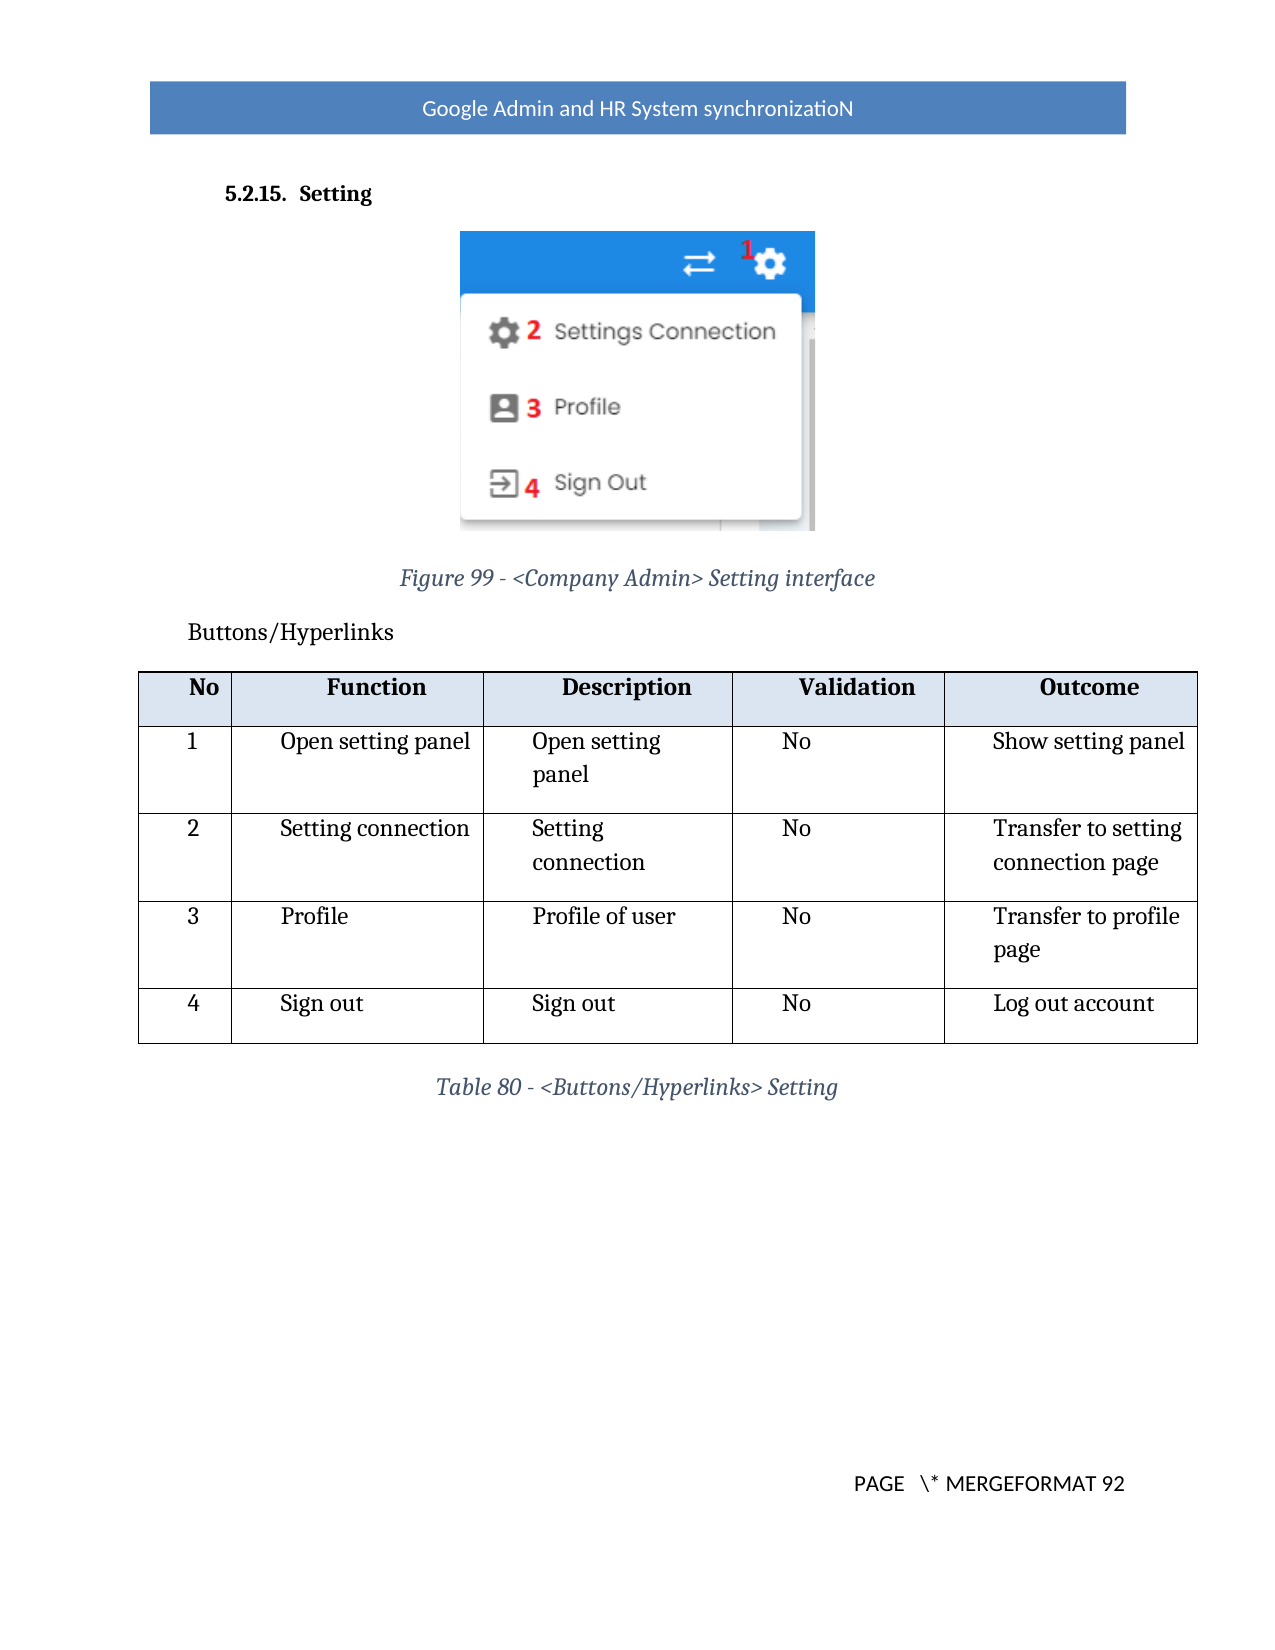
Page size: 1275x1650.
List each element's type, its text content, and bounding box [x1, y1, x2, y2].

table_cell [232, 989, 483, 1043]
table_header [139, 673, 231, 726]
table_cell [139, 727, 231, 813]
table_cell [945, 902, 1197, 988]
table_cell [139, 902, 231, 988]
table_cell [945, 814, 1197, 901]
picture [460, 231, 816, 531]
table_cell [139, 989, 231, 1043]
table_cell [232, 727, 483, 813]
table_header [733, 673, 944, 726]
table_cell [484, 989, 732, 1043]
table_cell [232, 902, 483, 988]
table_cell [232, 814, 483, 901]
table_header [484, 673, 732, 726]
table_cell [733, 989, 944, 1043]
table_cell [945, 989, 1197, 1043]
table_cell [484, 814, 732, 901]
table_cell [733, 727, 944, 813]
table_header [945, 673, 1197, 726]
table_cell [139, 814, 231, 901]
text Buttons/Hyperlinks [187, 617, 1125, 646]
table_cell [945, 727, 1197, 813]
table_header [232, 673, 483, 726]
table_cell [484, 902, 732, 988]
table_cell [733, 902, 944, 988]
subtitle Setting [225, 181, 1125, 207]
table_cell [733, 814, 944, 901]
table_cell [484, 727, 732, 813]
